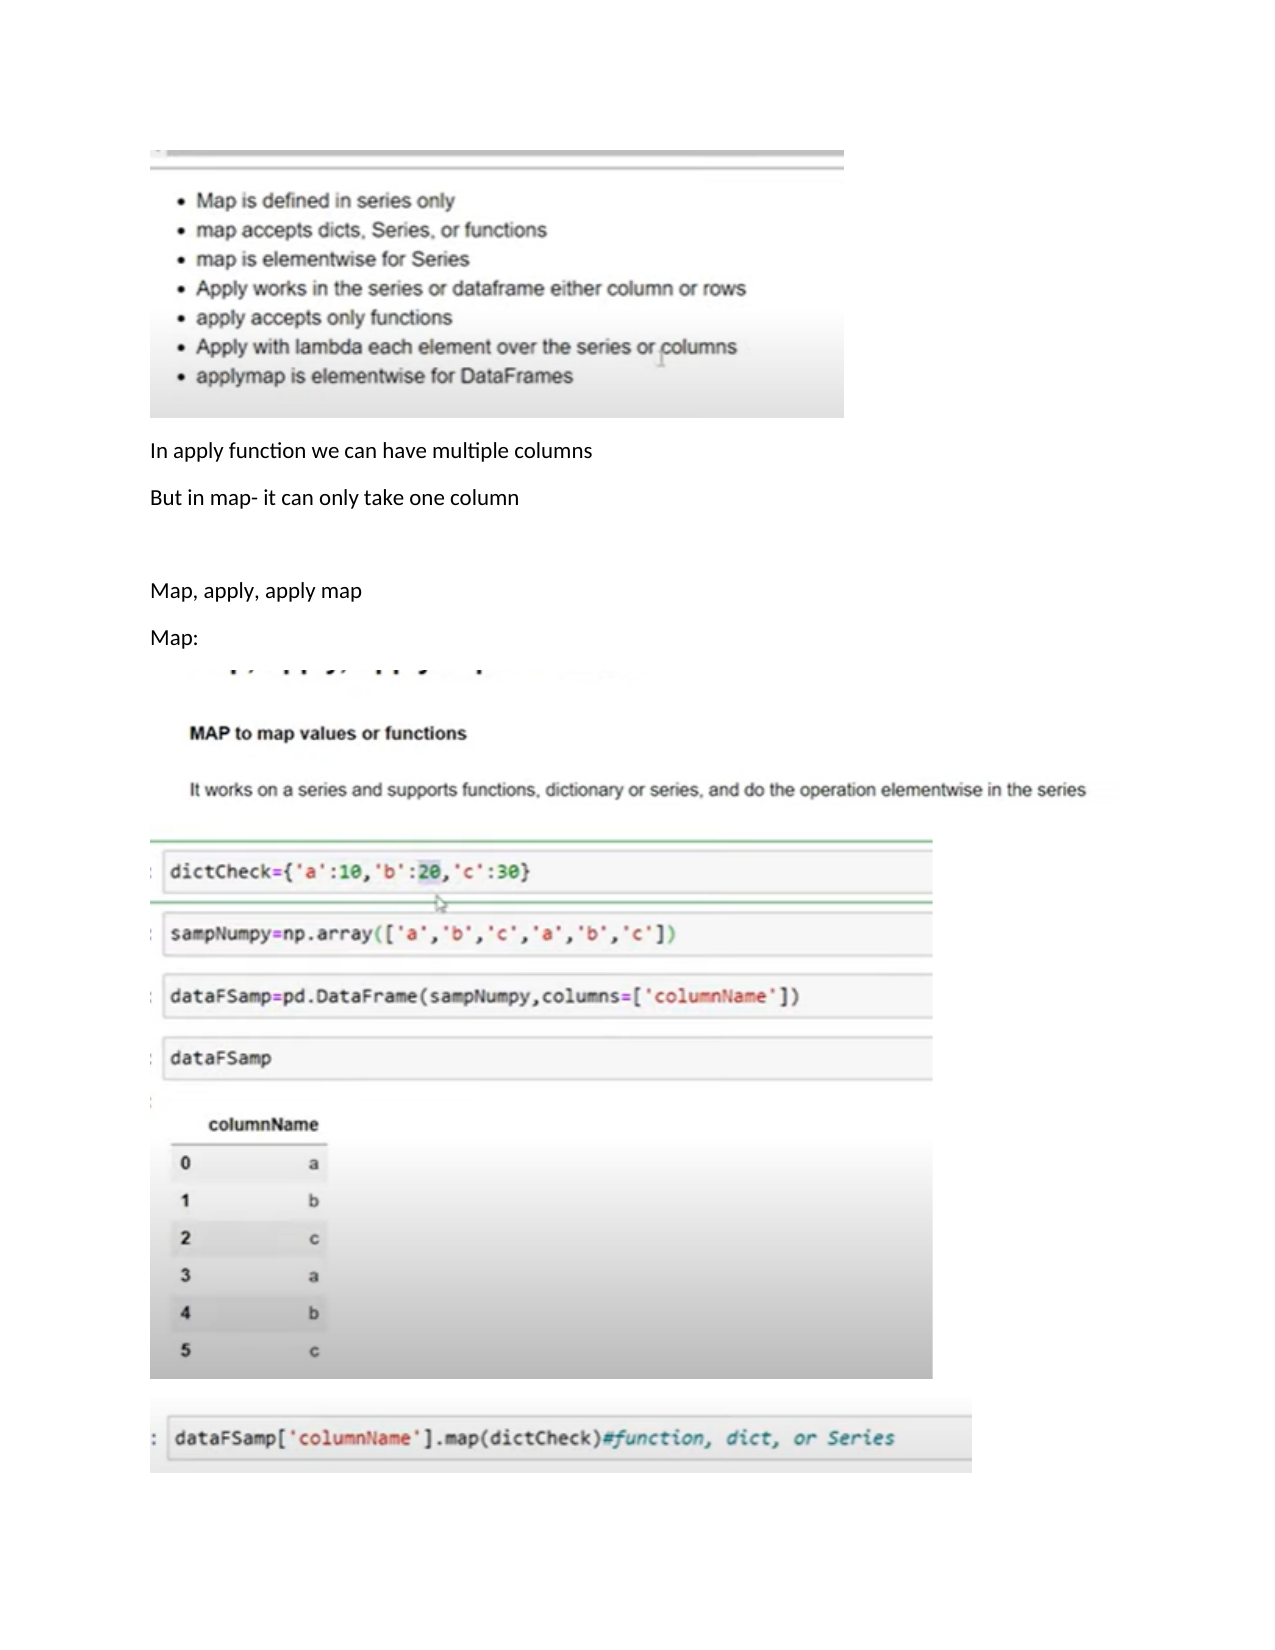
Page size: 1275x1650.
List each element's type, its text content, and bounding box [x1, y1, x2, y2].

text But in map- it can only take one column [150, 483, 1125, 511]
picture [150, 150, 844, 418]
picture [150, 824, 933, 1379]
text In apply function we can have multiple columns [150, 436, 1125, 464]
picture [150, 1397, 972, 1473]
picture [150, 670, 1125, 806]
text Map: [150, 623, 1125, 652]
text Map, apply, apply map [150, 577, 1125, 605]
